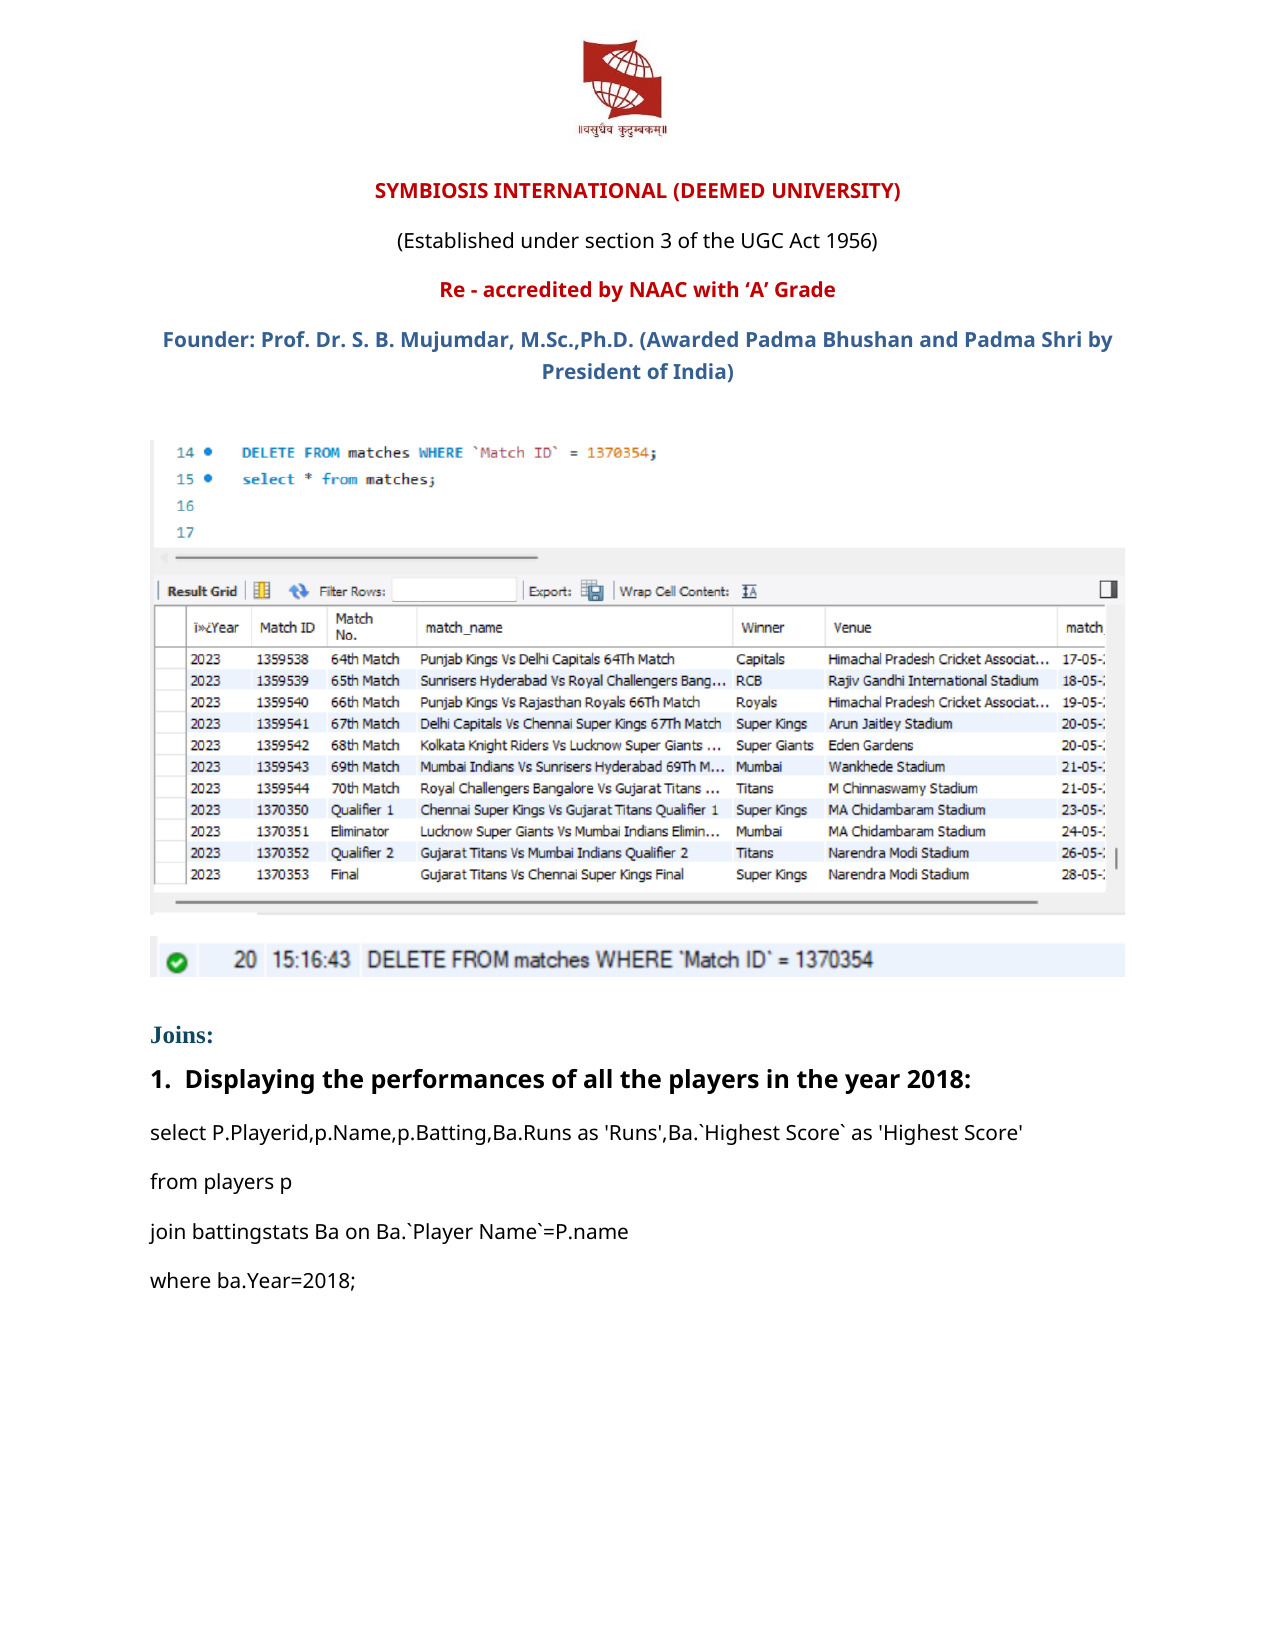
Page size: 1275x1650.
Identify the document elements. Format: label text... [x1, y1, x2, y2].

text select P.Playerid,p.Name,p.Batting,Ba.Runs as 'Runs',Ba.`Highest Score` as 'Highest Score' [150, 1118, 1125, 1146]
text join battingstats Ba on Ba.`Player Name`=P.name [150, 1217, 1125, 1245]
subtitle Joins: [150, 1020, 1125, 1049]
text from players p [150, 1167, 1125, 1196]
picture [150, 936, 1125, 977]
picture [150, 440, 1125, 915]
picture [568, 31, 673, 142]
text where ba.Year=2018; [150, 1266, 1125, 1295]
text 1. Displaying the performances of all the players in the year 2018: [150, 1062, 1125, 1096]
